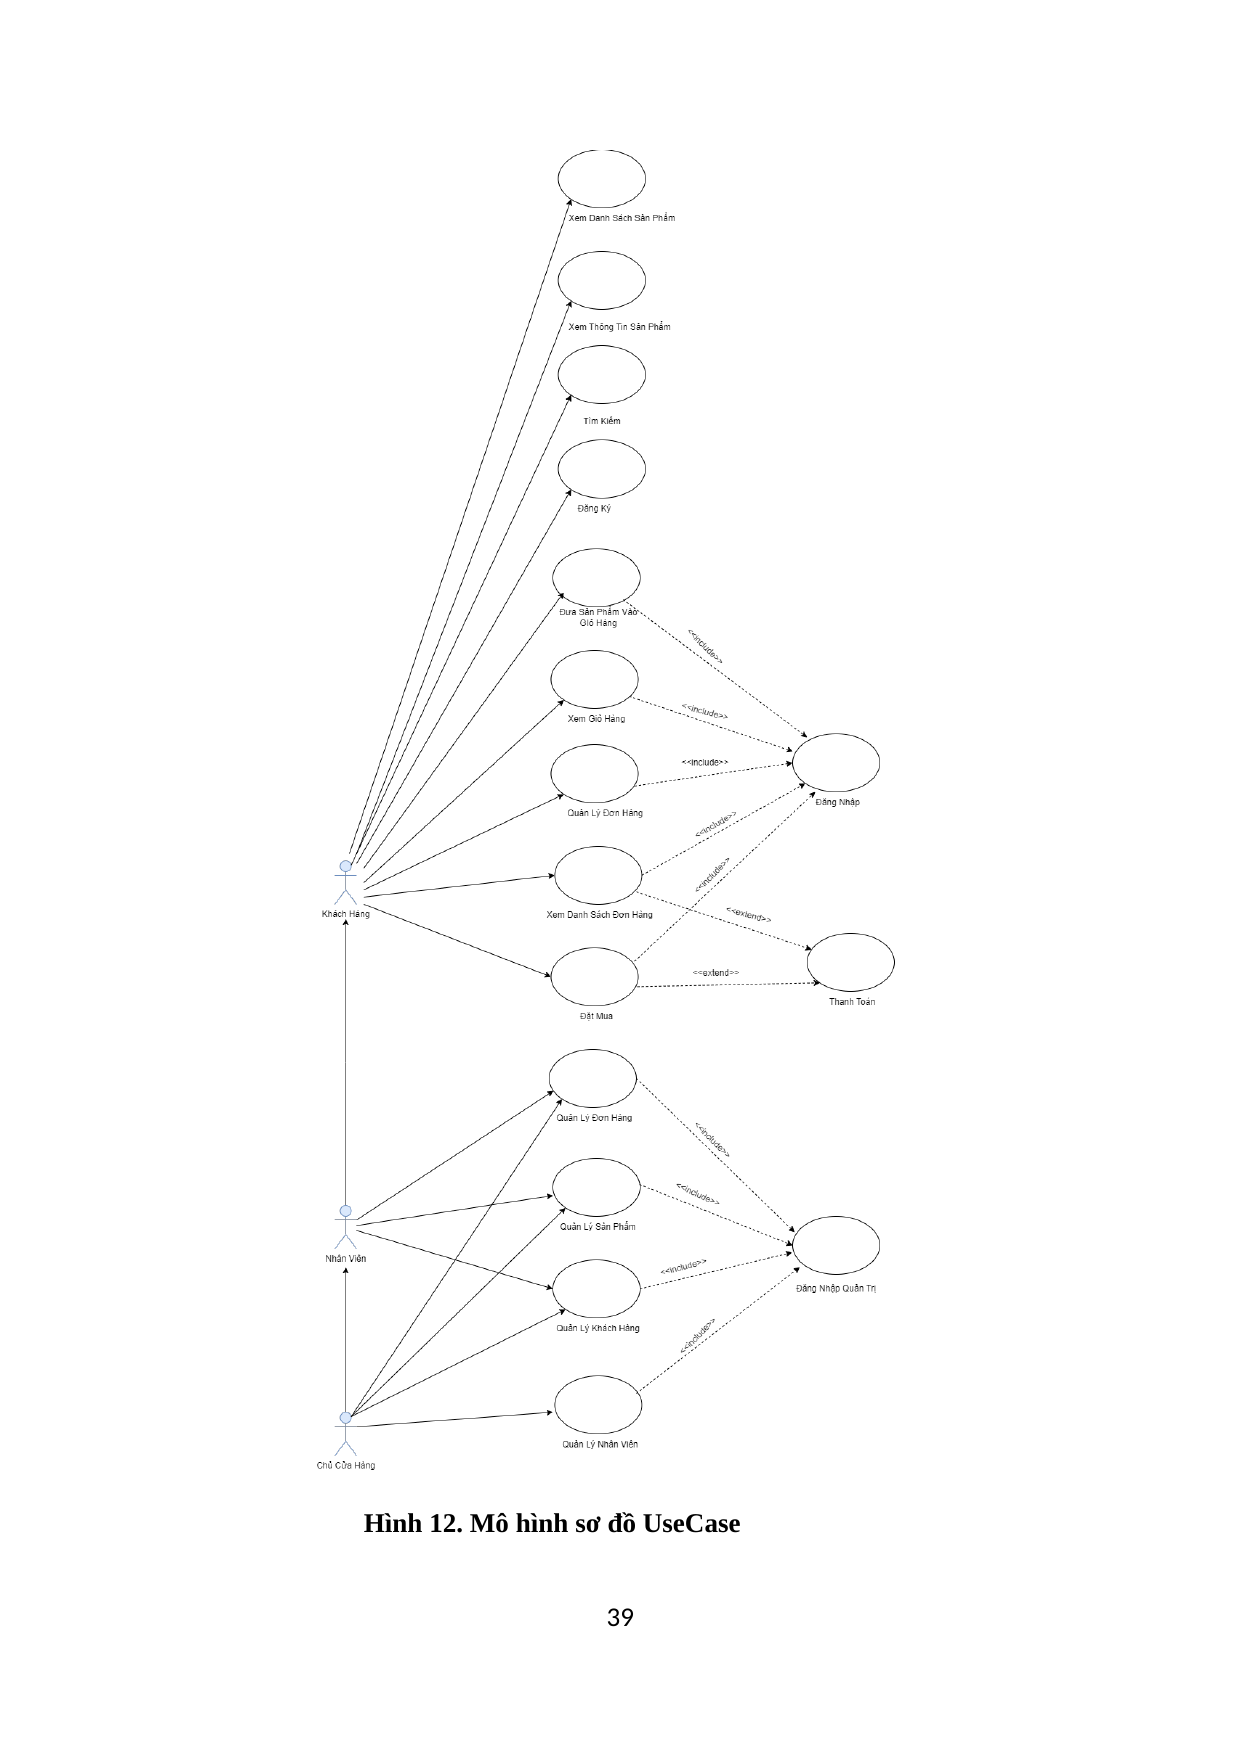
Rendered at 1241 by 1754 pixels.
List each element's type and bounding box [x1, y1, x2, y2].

picture [317, 150, 898, 1471]
